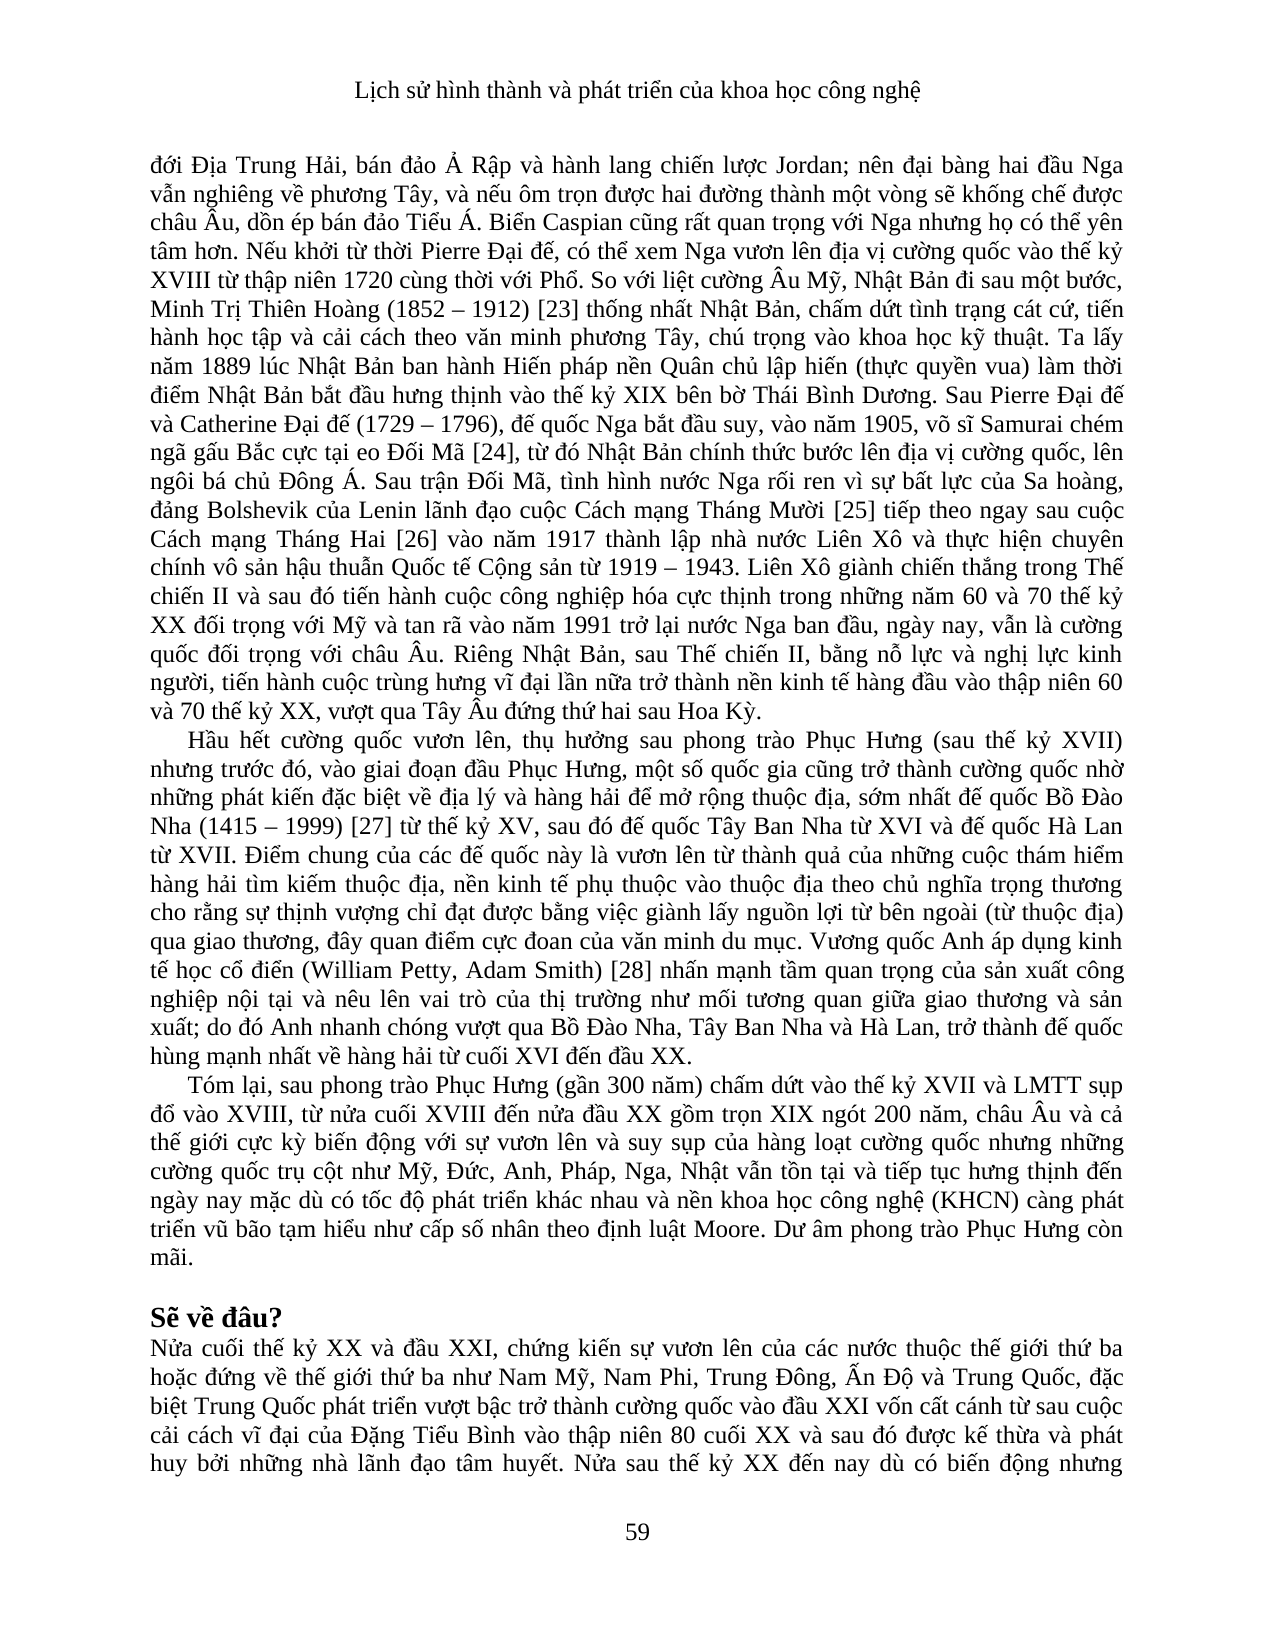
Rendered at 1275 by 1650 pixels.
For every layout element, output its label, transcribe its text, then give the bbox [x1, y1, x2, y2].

text Sẽ về đâu? [150, 1300, 1125, 1333]
text Hầu hết cường quốc vươn lên, thụ hưởng sau phong trào Phục Hưng (sau thế kỷ XVII) nhưng trước đó, vào giai đoạn đầu Phục Hưng, một số quốc gia cũng trở thành cường quốc nhờ những phát kiến đặc biệt về địa lý và hàng hải để mở rộng thuộc địa, sớm nhất đế quốc Bồ Đào Nha (1415 – 1999) từ thế kỷ XV, sau đó đế quốc Tây Ban Nha từ XVI và đế quốc Hà Lan từ XVII. Điểm chung của các đế quốc này là vươn lên từ thành quả của những cuộc thám hiểm hàng hải tìm kiếm thuộc địa, nền kinh tế phụ thuộc vào thuộc địa theo chủ nghĩa trọng thương cho rằng sự thịnh vượng chỉ đạt được bằng việc giành lấy nguồn lợi từ bên ngoài (từ thuộc địa) qua giao thương, đây quan điểm cực đoan của văn minh du mục. Vương quốc Anh áp dụng kinh tế học cổ điển (William Petty, Adam Smith) nhấn mạnh tầm quan trọng của sản xuất công nghiệp nội tại và nêu lên vai trò của thị trường như mối tương quan giữa giao thương và sản xuất; do đó Anh nhanh chóng vượt qua Bồ Đào Nha, Tây Ban Nha và Hà Lan, trở thành đế quốc hùng mạnh nhất về hàng hải từ cuối XVI đến đầu XX. [150, 725, 1125, 1070]
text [150, 150, 1125, 725]
text Tóm lại, sau phong trào Phục Hưng (gần 300 năm) chấm dứt vào thế kỷ XVII và LMTT sụp đổ vào XVIII, từ nửa cuối XVIII đến nửa đầu XX gồm trọn XIX ngót 200 năm, châu Âu và cả thế giới cực kỳ biến động với sự vươn lên và suy sụp của hàng loạt cường quốc nhưng những cường quốc trụ cột như Mỹ, Đức, Anh, Pháp, Nga, Nhật vẫn tồn tại và tiếp tục hưng thịnh đến ngày nay mặc dù có tốc độ phát triển khác nhau và nền khoa học công nghệ (KHCN) càng phát triển vũ bão tạm hiểu như cấp số nhân theo định luật Moore. Dư âm phong trào Phục Hưng còn mãi. [150, 1070, 1125, 1271]
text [150, 1333, 1125, 1477]
